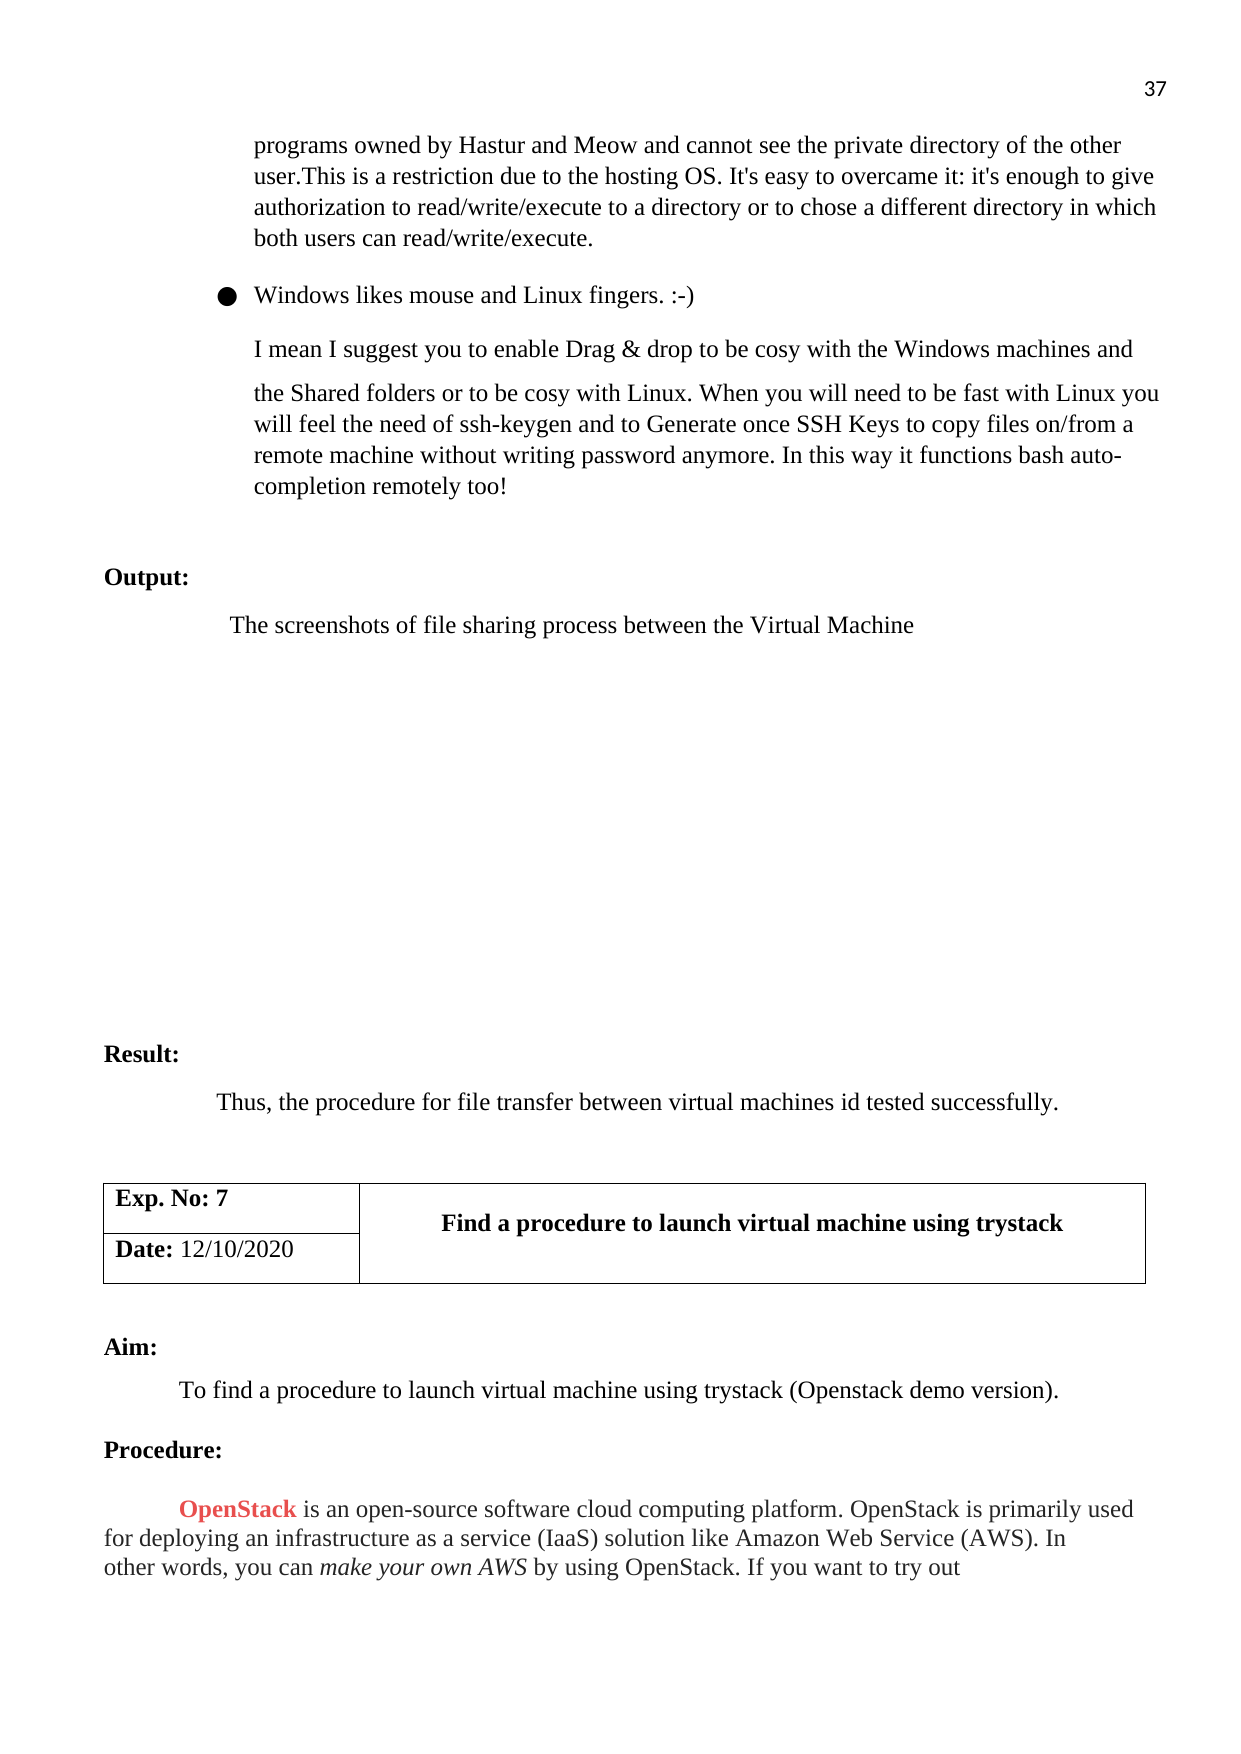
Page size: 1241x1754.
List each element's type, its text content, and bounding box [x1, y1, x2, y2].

text Procedure: [103, 1435, 1167, 1463]
list Windows likes mouse and Linux fingers. :-) [216, 266, 1167, 318]
text Result: [103, 1039, 1167, 1068]
text The screenshots of file sharing process between the Virtual Machine [103, 610, 1167, 639]
text for deploying an infrastructure as a service (IaaS) solution like Amazon Web Service (AWS). In [103, 1523, 1167, 1552]
text Aim: [103, 1332, 1167, 1361]
text OpenStack is an open-source software cloud computing platform. OpenStack is primarily used [103, 1494, 1167, 1523]
text programs owned by Hastur and Meow and cannot see the private directory of the other user.This is a restriction due to the hosting OS. It's easy to overcame it: it's enough to give authorization to read/write/execute to a directory or to chose a different directory in which both users can read/write/execute. [253, 130, 1167, 252]
text Thus, the procedure for file transfer between virtual machines id tested successfully. [103, 1087, 1167, 1116]
text the Shared folders or to be cosy with Linux. When you will need to be fast with Linux you will feel the need of ssh-keygen and to Generate once SSH Keys to copy files on/from a remote machine without writing password anymore. In this way it functions bash auto-completion remotely too! [253, 378, 1167, 500]
table_header Exp. No: 7 [104, 1184, 359, 1233]
table_cell Date: 12/10/2020 [104, 1234, 359, 1283]
text I mean I suggest you to enable Drag & drop to be cosy with the Windows machines and [253, 334, 1167, 363]
text To find a procedure to launch virtual machine using trystack (Openstack demo version). [103, 1375, 1167, 1404]
text Output: [103, 562, 1167, 591]
table_header Find a procedure to launch virtual machine using trystack [360, 1184, 1145, 1283]
text other words, you can make your own AWS by using OpenStack. If you want to try out [103, 1552, 1167, 1581]
